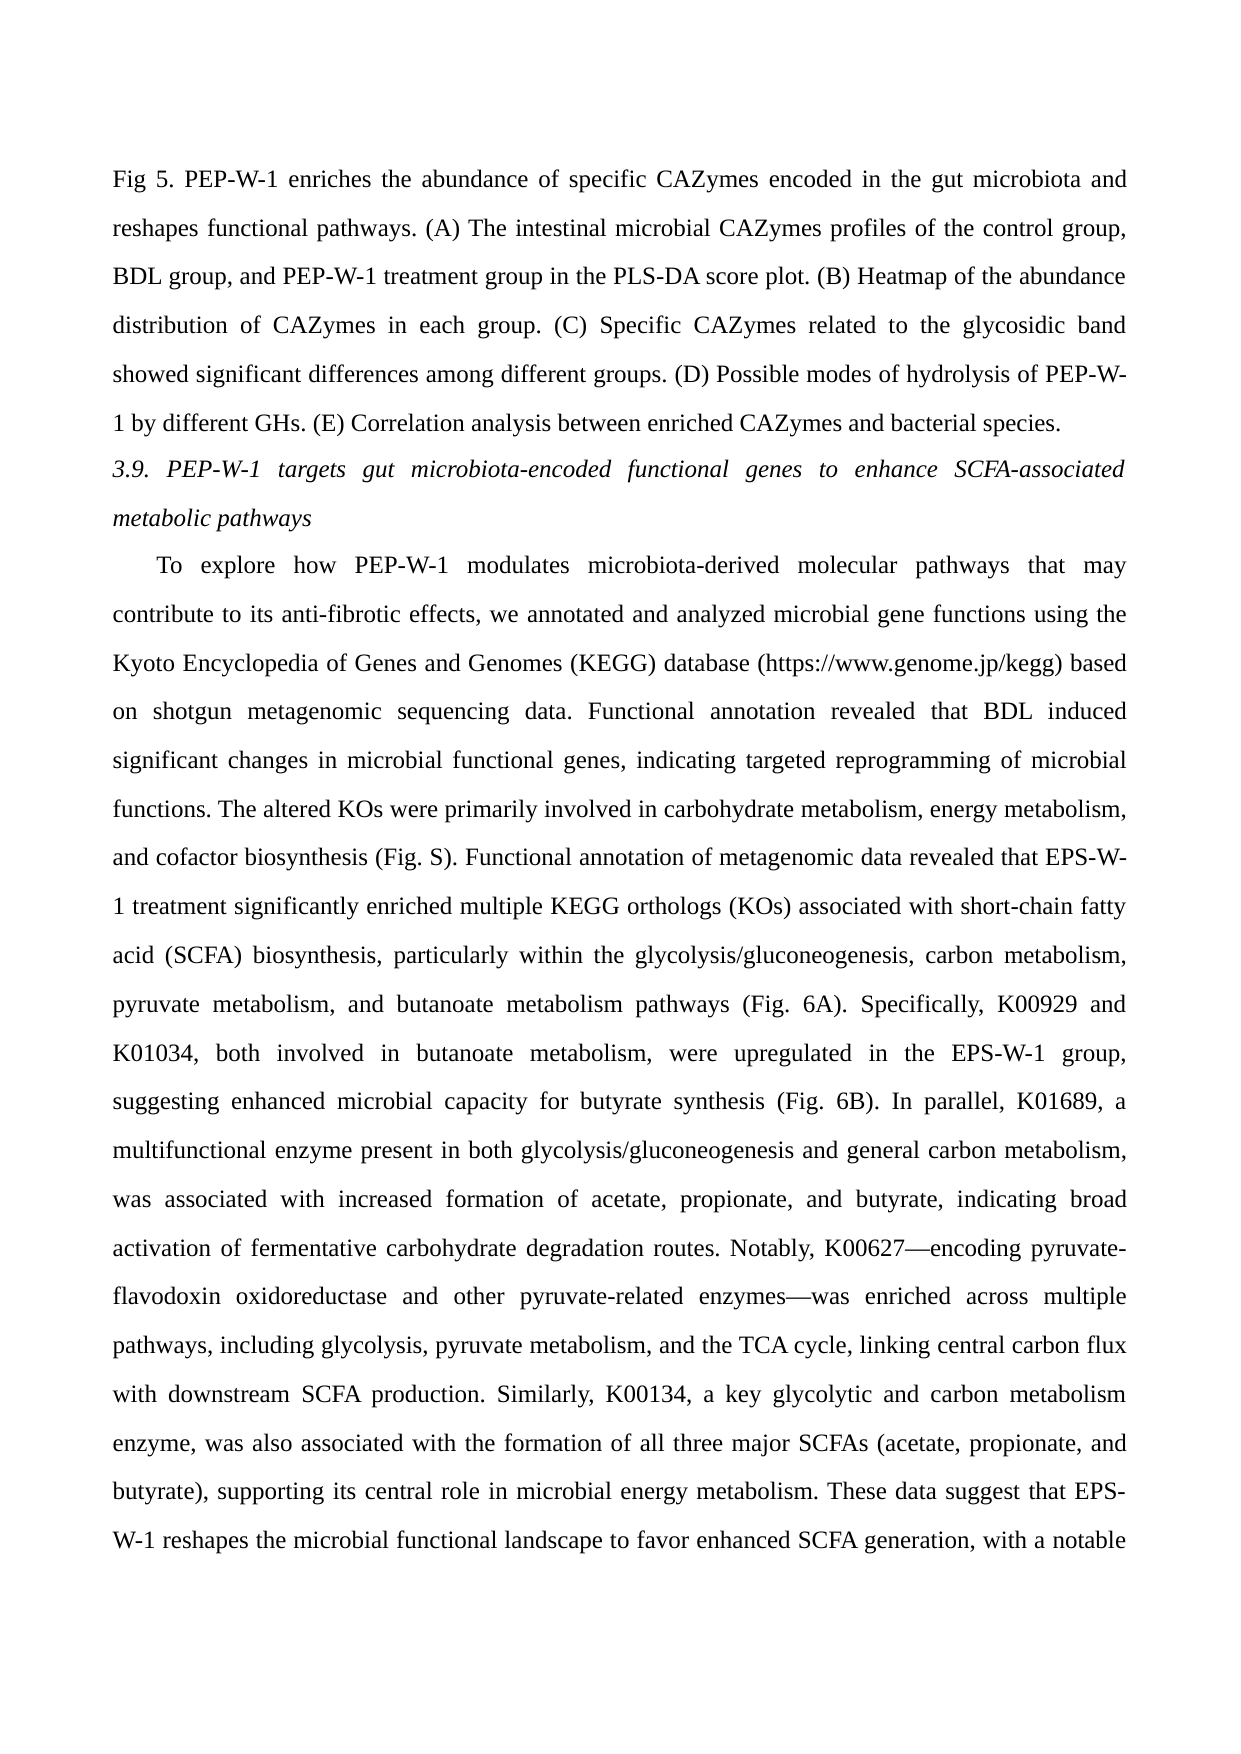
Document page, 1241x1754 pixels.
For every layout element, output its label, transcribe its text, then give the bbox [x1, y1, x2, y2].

text 3.9. PEP-W-1 targets gut microbiota-encoded functional genes to enhance SCFA-associated metabolic pathways [112, 453, 1128, 534]
text Fig 5. PEP-W-1 enriches the abundance of specific CAZymes encoded in the gut microbiota and reshapes functional pathways. (A) The intestinal microbial CAZymes profiles of the control group, BDL group, and PEP-W-1 treatment group in the PLS-DA score plot. (B) Heatmap of the abundance distribution of CAZymes in each group. (C) Specific CAZymes related to the glycosidic band showed significant differences among different groups. (D) Possible modes of hydrolysis of PEP-W-1 by different GHs. (E) Correlation analysis between enriched CAZymes and bacterial species. [112, 162, 1128, 438]
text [112, 548, 1128, 1556]
